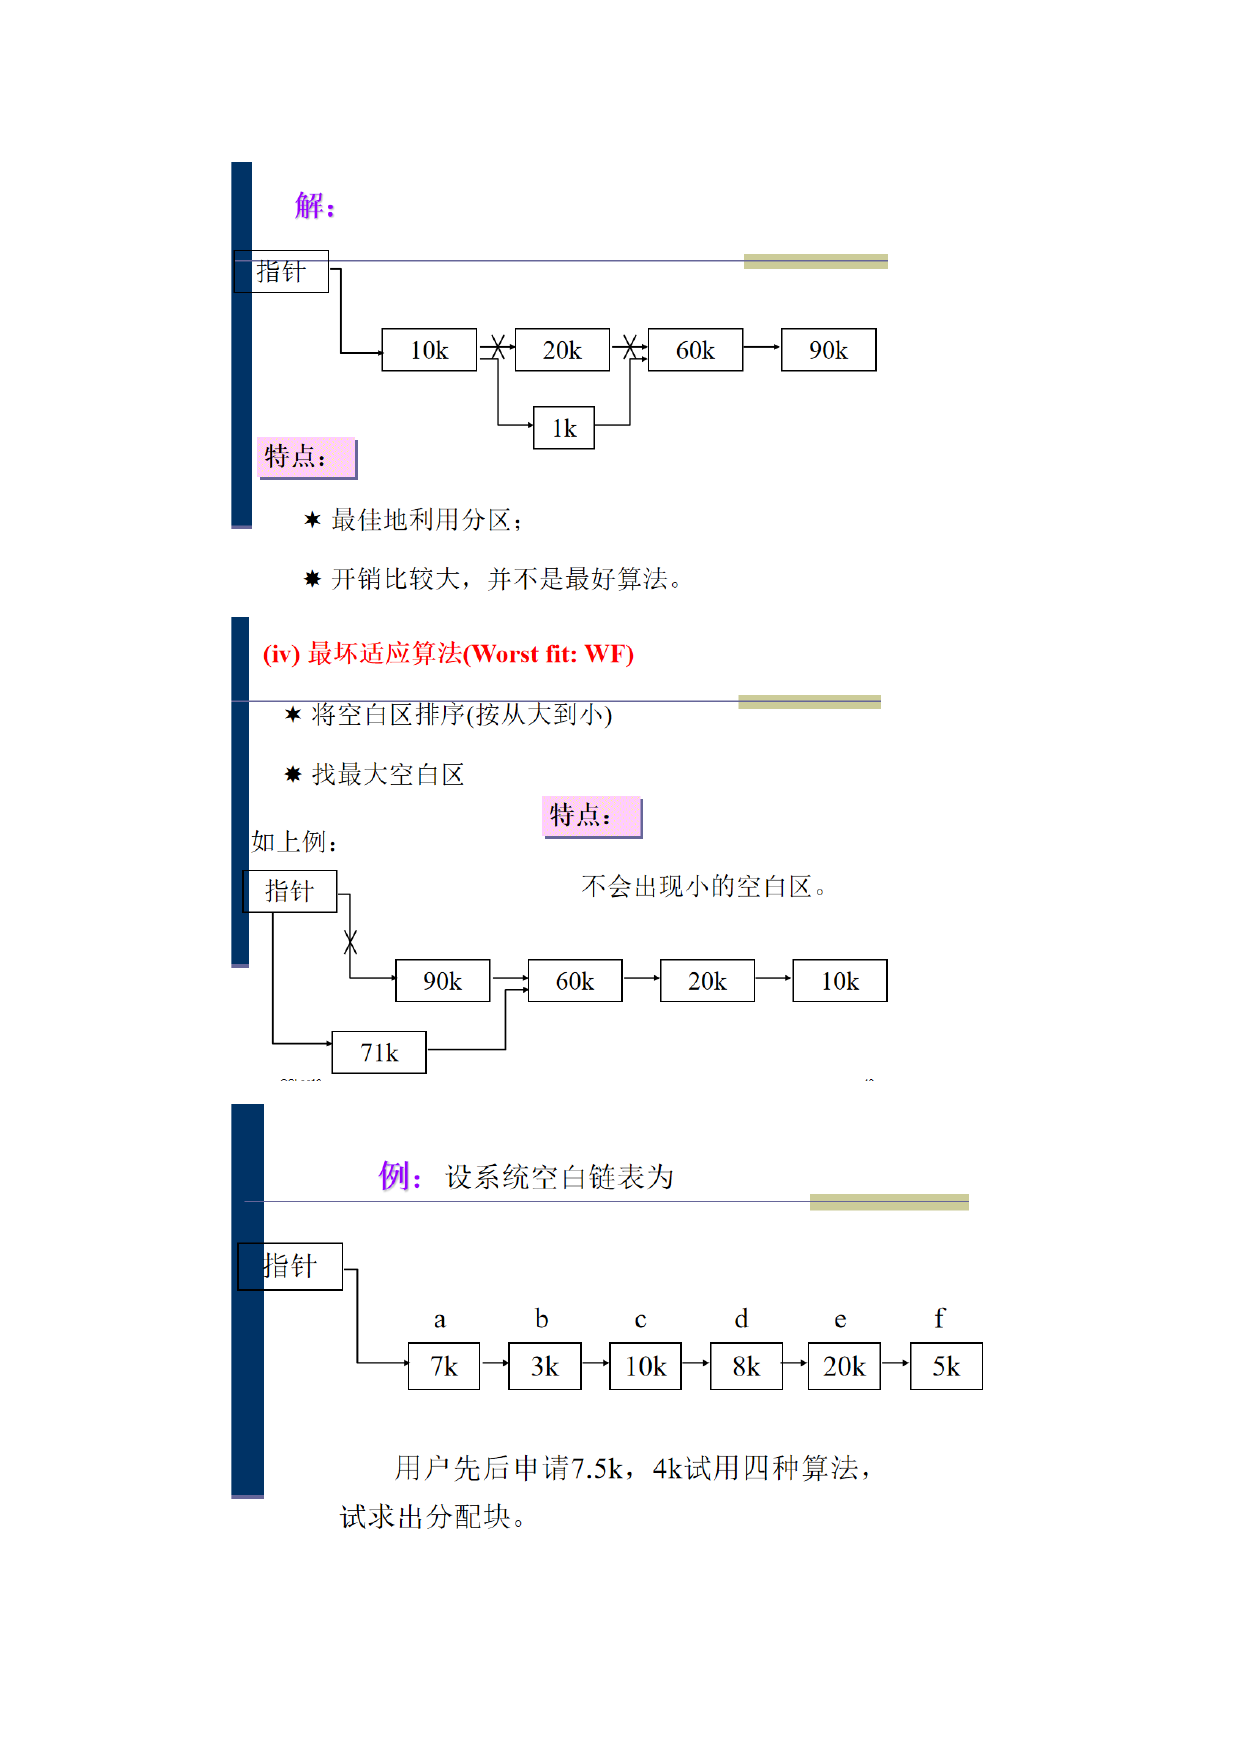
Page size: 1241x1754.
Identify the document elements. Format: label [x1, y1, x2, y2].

picture [231, 617, 909, 1081]
picture [231, 1104, 1000, 1536]
picture [231, 162, 897, 612]
